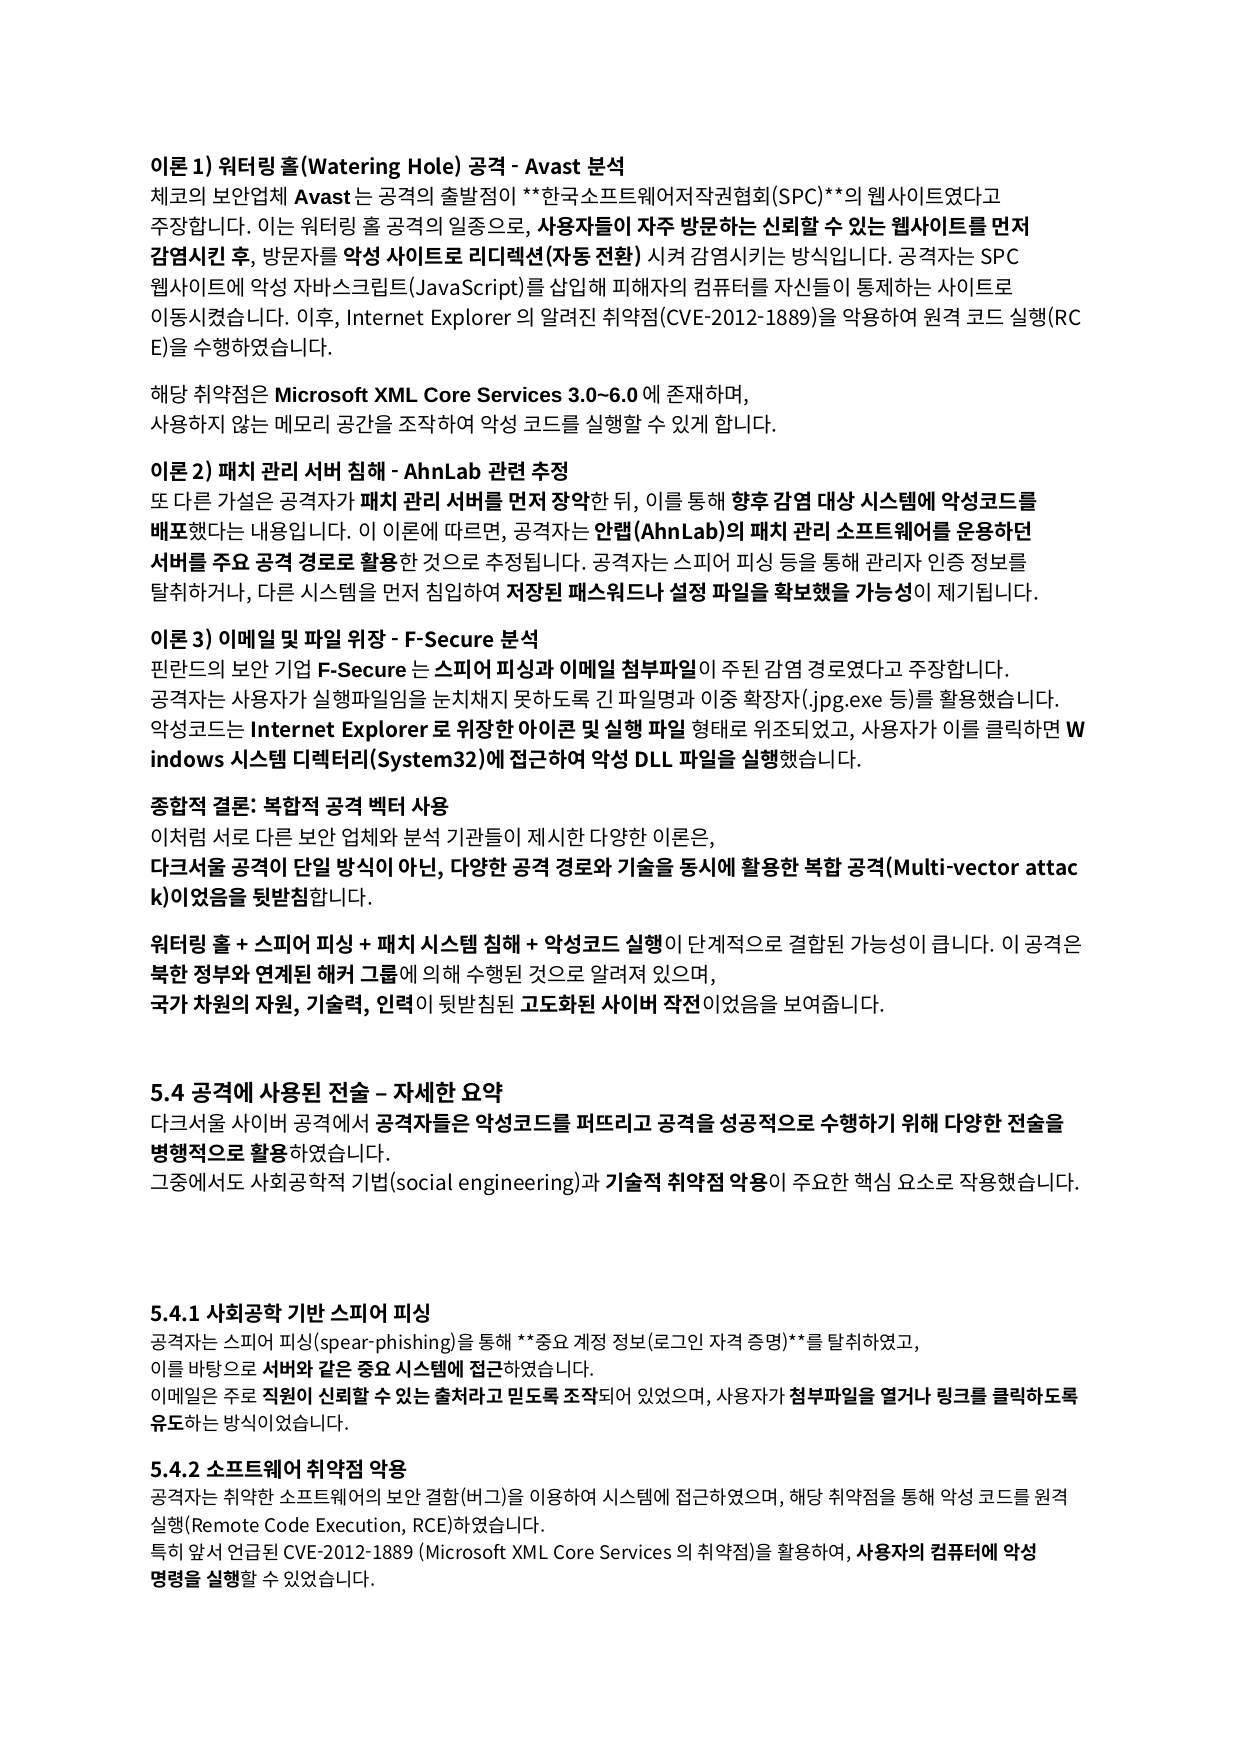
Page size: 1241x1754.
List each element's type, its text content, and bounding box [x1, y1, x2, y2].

text 이론2) 패치 관리 서버 침해 - AhnLab 관련 추정 또 다른 가설은 공격자가 패치 관리 서버를 먼저 장악한 뒤, 이를 통해 향후 감염 대상 시스템에 악성코드를 배포했다는 내용입니다. 이 이론에 따르면, 공격자는 안랩(AhnLab)의 패치 관리 소프트웨어를 운용하던 서버를 주요 공격 경로로 활용한 것으로 추정됩니다. 공격자는 스피어 피싱 등을 통해 관리자 인증 정보를 탈취하거나, 다른 시스템을 먼저 침입하여 저장된 패스워드나 설정 파일을 확보했을 가능성이 제기됩니다. [150, 455, 1090, 606]
text 5.4.1 사회공학 기반 스피어 피싱 공격자는 스피어 피싱(spear-phishing)을 통해 **중요 계정 정보(로그인 자격 증명)**를 탈취하였고, 이를 바탕으로 서버와 같은 중요 시스템에 접근하였습니다. 이메일은 주로 직원이 신뢰할 수 있는 출처라고 믿도록 조작되어 있었으며, 사용자가 첨부파일을 열거나 링크를 클릭하도록 유도하는 방식이었습니다. [150, 1297, 1090, 1436]
text 이론3) 이메일 및 파일 위장 - F-Secure 분석 핀란드의 보안 기업 F-Secure는 스피어 피싱과 이메일 첨부파일이 주된 감염 경로였다고 주장합니다. 공격자는 사용자가 실행파일임을 눈치채지 못하도록 긴 파일명과 이중 확장자(.jpg.exe 등)를 활용했습니다. 악성코드는 Internet Explorer로 위장한 아이콘 및 실행 파일 형태로 위조되었고, 사용자가 이를 클릭하면 Windows 시스템 디렉터리(System32)에 접근하여 악성 DLL 파일을 실행했습니다. [150, 623, 1090, 774]
text 5.4.2 소프트웨어 취약점 악용 공격자는 취약한 소프트웨어의 보안 결함(버그)을 이용하여 시스템에 접근하였으며, 해당 취약점을 통해 악성 코드를 원격 실행(Remote Code Execution, RCE)하였습니다. 특히 앞서 언급된 CVE-2012-1889 (Microsoft XML Core Services의 취약점)을 활용하여, 사용자의 컴퓨터에 악성 명령을 실행할 수 있었습니다. [150, 1453, 1090, 1592]
text 워터링 홀 + 스피어 피싱 + 패치 시스템 침해 + 악성코드 실행이 단계적으로 결합된 가능성이 큽니다. 이 공격은 북한 정부와 연계된 해커 그룹에 의해 수행된 것으로 알려져 있으며, 국가 차원의 자원, 기술력, 인력이 뒷받침된 고도화된 사이버 작전이었음을 보여줍니다. [150, 928, 1090, 1019]
text 이론1) 워터링 홀(Watering Hole) 공격 - Avast 분석 체코의 보안업체 Avast는 공격의 출발점이 **한국소프트웨어저작권협회(SPC)**의 웹사이트였다고 주장합니다. 이는 워터링 홀 공격의 일종으로, 사용자들이 자주 방문하는 신뢰할 수 있는 웹사이트를 먼저 감염시킨 후, 방문자를 악성 사이트로 리디렉션(자동 전환) 시켜 감염시키는 방식입니다. 공격자는 SPC 웹사이트에 악성 자바스크립트(JavaScript)를 삽입해 피해자의 컴퓨터를 자신들이 통제하는 사이트로 이동시켰습니다. 이후, Internet Explorer의 알려진 취약점(CVE-2012-1889)을 악용하여 원격 코드 실행(RCE)을 수행하였습니다. [150, 150, 1090, 361]
text 5.4 공격에 사용된 전술 – 자세한 요약 다크서울 사이버 공격에서 공격자들은 악성코드를 퍼뜨리고 공격을 성공적으로 수행하기 위해 다양한 전술을 병행적으로 활용하였습니다. 그중에서도 사회공학적 기법(social engineering)과 기술적 취약점 악용이 주요한 핵심 요소로 작용했습니다. [150, 1076, 1090, 1196]
text 해당 취약점은 Microsoft XML Core Services 3.0~6.0에 존재하며, 사용하지 않는 메모리 공간을 조작하여 악성 코드를 실행할 수 있게 합니다. [150, 378, 1090, 438]
text 종합적 결론: 복합적 공격 벡터 사용 이처럼 서로 다른 보안 업체와 분석 기관들이 제시한 다양한 이론은, 다크서울 공격이 단일 방식이 아닌, 다양한 공격 경로와 기술을 동시에 활용한 복합 공격(Multi-vector attack)이었음을 뒷받침합니다. [150, 791, 1090, 911]
